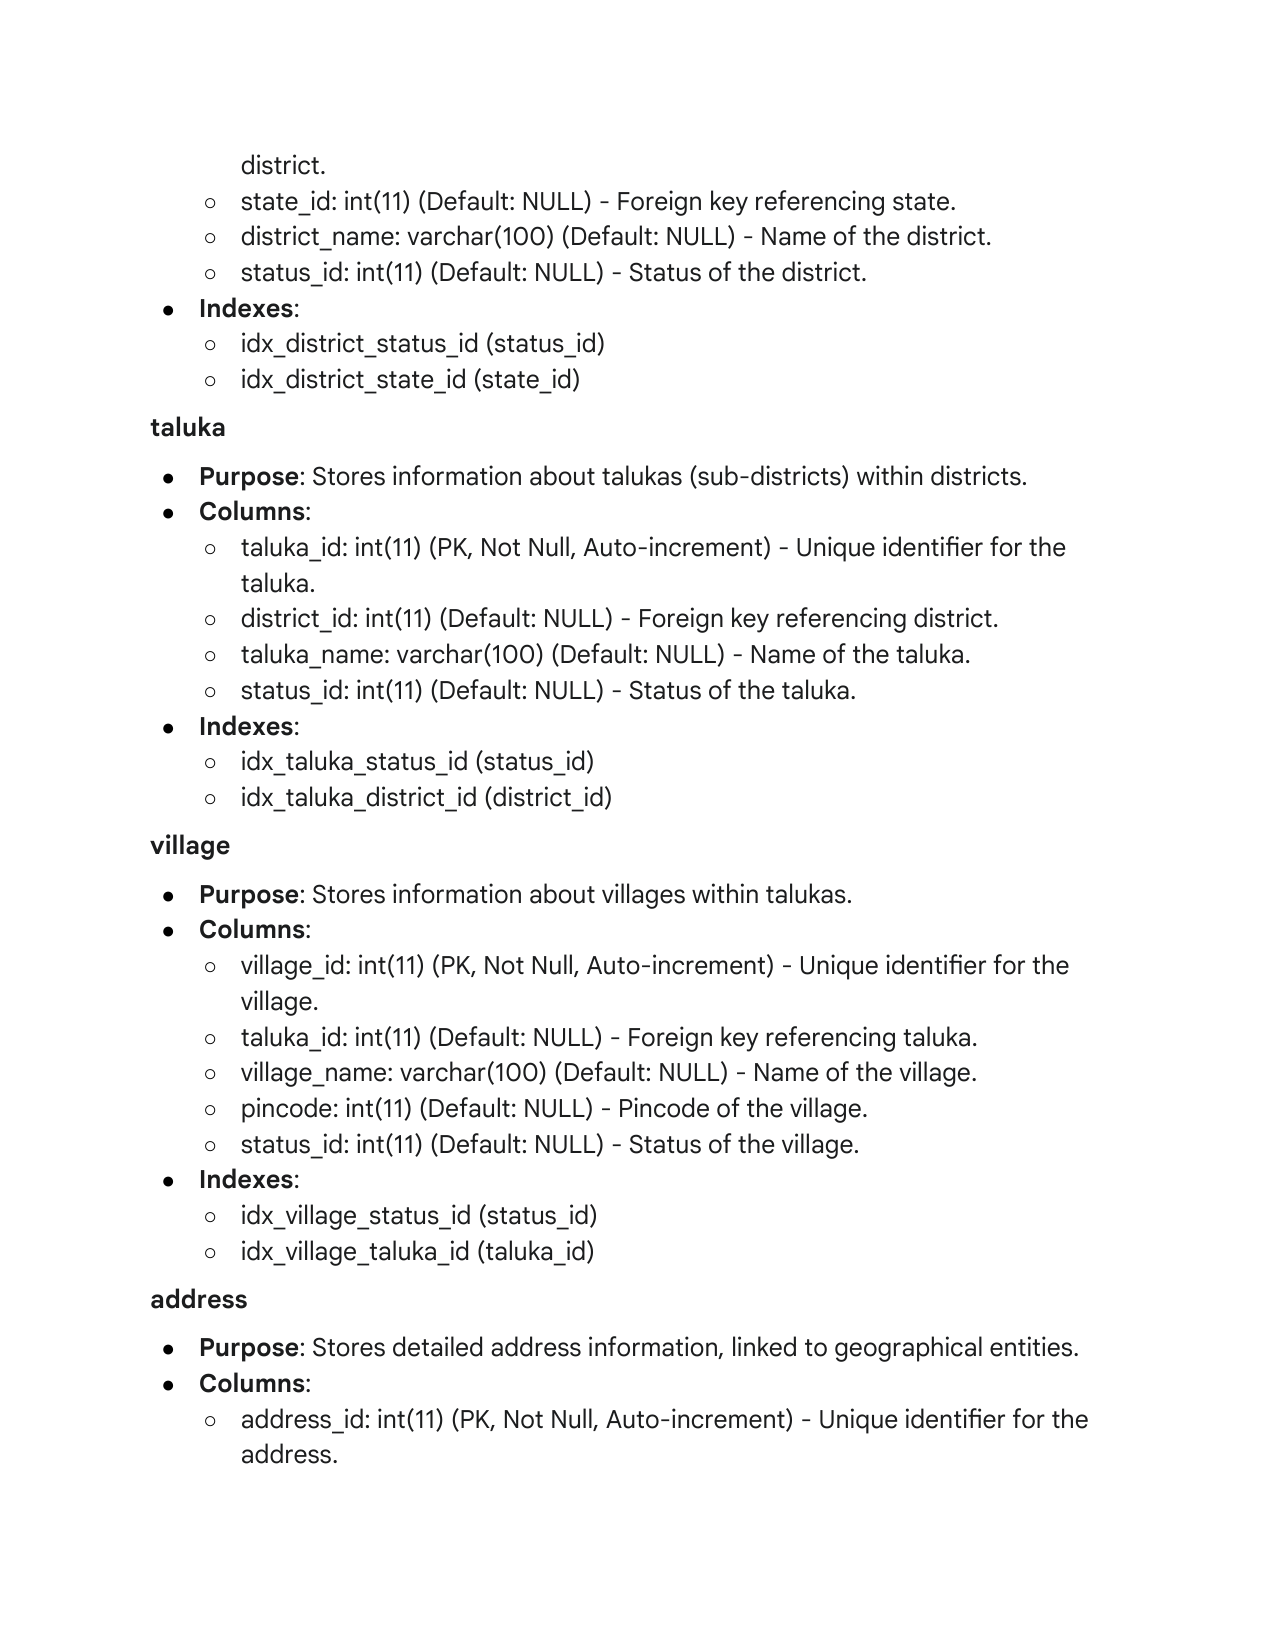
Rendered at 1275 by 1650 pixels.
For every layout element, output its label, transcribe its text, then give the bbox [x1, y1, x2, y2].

list pincode: int(11) (Default: NULL) - Pincode of the village. [203, 1093, 1125, 1124]
list taluka_id: int(11) (PK, Not Null, Auto-increment) - Unique identifier for the taluka. [203, 532, 1125, 599]
list Purpose: Stores detailed address information, linked to geographical entities. [161, 1333, 1125, 1364]
list Columns: [161, 497, 1125, 528]
list Purpose: Stores information about talukas (sub-districts) within districts. [161, 461, 1125, 492]
text village [150, 831, 1125, 862]
list village_id: int(11) (PK, Not Null, Auto-increment) - Unique identifier for the village. [203, 950, 1125, 1017]
list taluka_name: varchar(100) (Default: NULL) - Name of the taluka. [203, 639, 1125, 671]
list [203, 150, 1125, 181]
list taluka_id: int(11) (Default: NULL) - Foreign key referencing taluka. [203, 1022, 1125, 1053]
list district_name: varchar(100) (Default: NULL) - Name of the district. [203, 221, 1125, 253]
list Columns: [161, 1368, 1125, 1400]
list village_name: varchar(100) (Default: NULL) - Name of the village. [203, 1057, 1125, 1089]
list idx_taluka_district_id (district_id) [203, 782, 1125, 814]
list idx_village_status_id (status_id) [203, 1200, 1125, 1232]
list address_id: int(11) (PK, Not Null, Auto-increment) - Unique identifier for the address. [203, 1404, 1125, 1471]
list state_id: int(11) (Default: NULL) - Foreign key referencing state. [203, 186, 1125, 217]
text taluka [150, 413, 1125, 444]
list Purpose: Stores information about villages within talukas. [161, 879, 1125, 910]
list Indexes: [161, 293, 1125, 324]
list Indexes: [161, 711, 1125, 742]
list status_id: int(11) (Default: NULL) - Status of the district. [203, 257, 1125, 288]
list Columns: [161, 914, 1125, 946]
list idx_taluka_status_id (status_id) [203, 747, 1125, 778]
list idx_district_status_id (status_id) [203, 329, 1125, 360]
list status_id: int(11) (Default: NULL) - Status of the taluka. [203, 675, 1125, 707]
list district_id: int(11) (Default: NULL) - Foreign key referencing district. [203, 604, 1125, 635]
text address [150, 1284, 1125, 1316]
list idx_village_taluka_id (taluka_id) [203, 1236, 1125, 1267]
list Indexes: [161, 1165, 1125, 1196]
list idx_district_state_id (state_id) [203, 364, 1125, 396]
list status_id: int(11) (Default: NULL) - Status of the village. [203, 1129, 1125, 1160]
